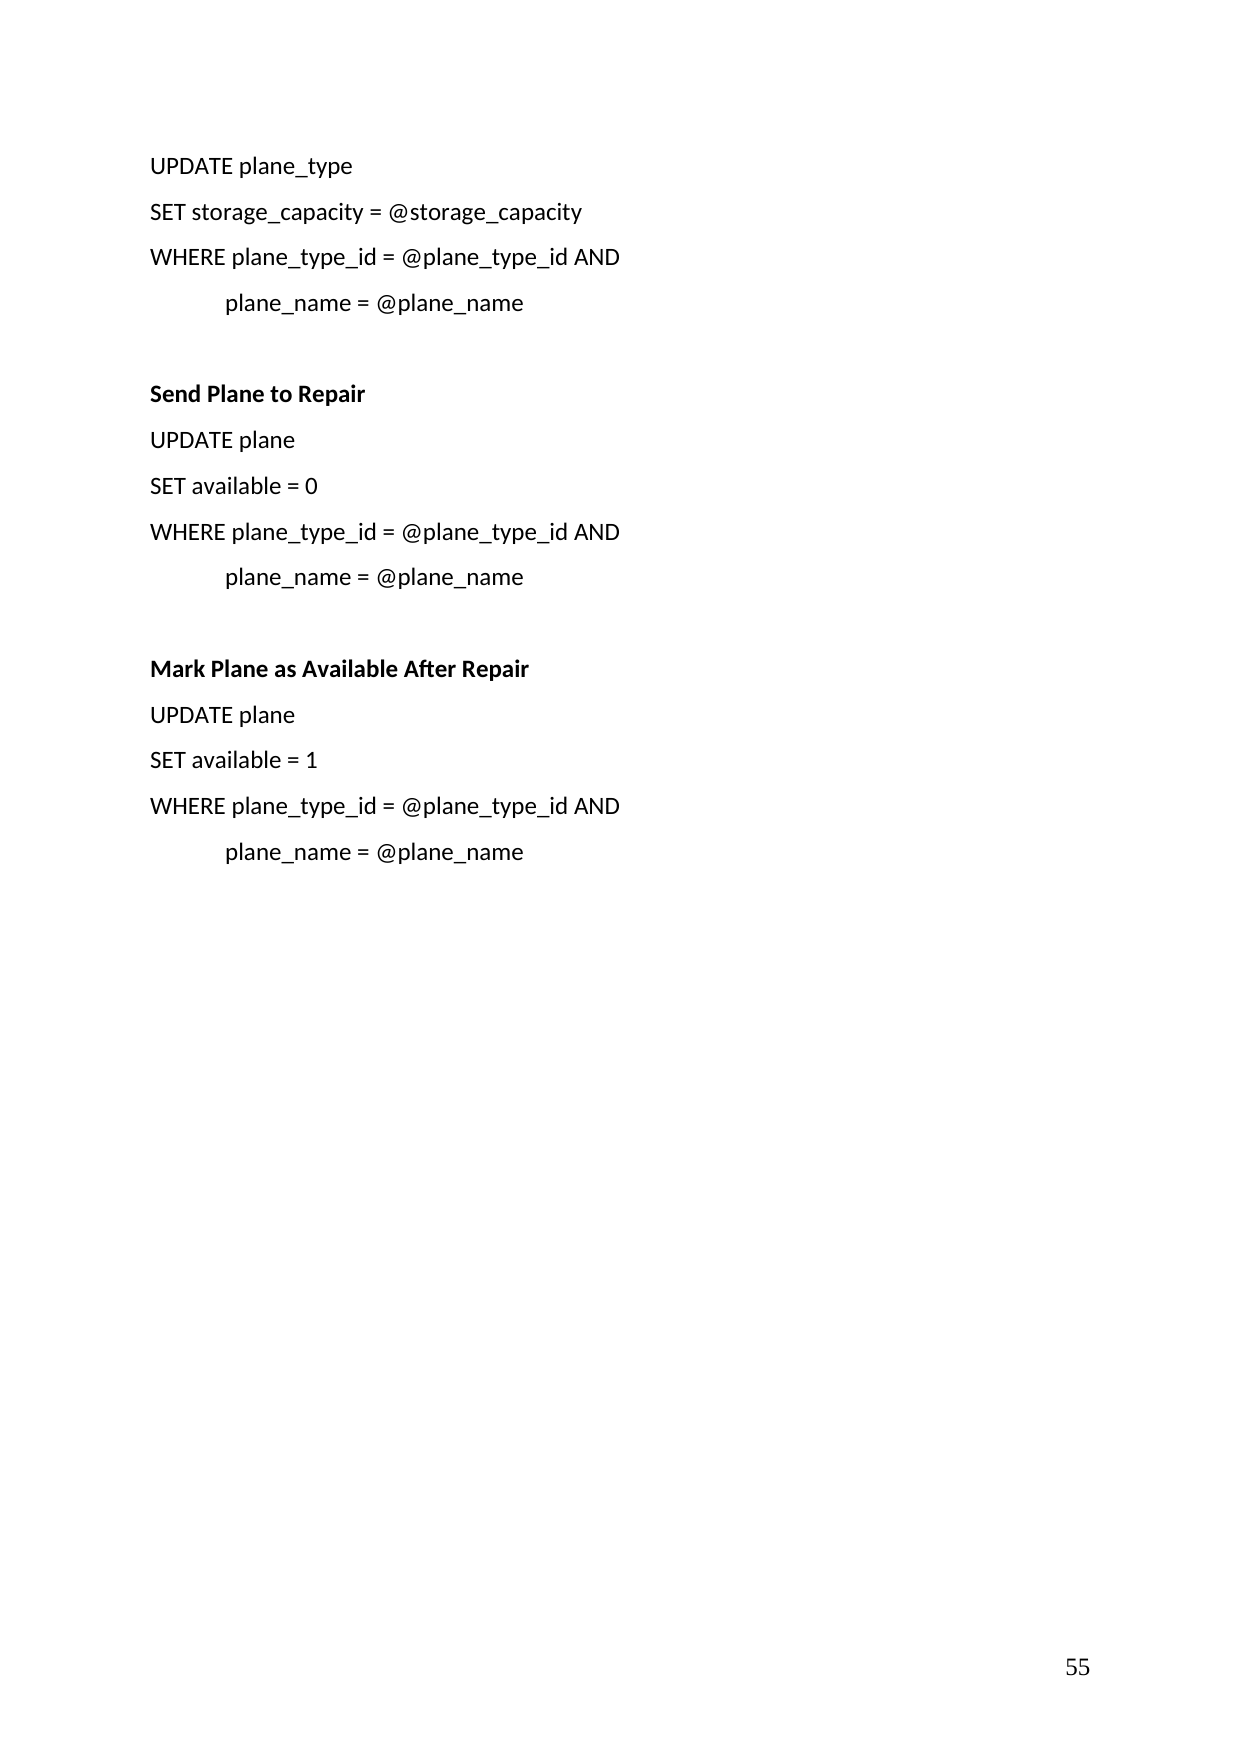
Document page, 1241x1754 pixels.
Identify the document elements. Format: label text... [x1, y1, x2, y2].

text WHERE plane_type_id = @plane_type_id AND [150, 516, 1090, 546]
text plane_name = @plane_name [150, 562, 1090, 592]
text SET storage_capacity = @storage_capacity [150, 196, 1090, 226]
text UPDATE plane [150, 424, 1090, 455]
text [150, 241, 1090, 272]
text Mark Plane as Available After Repair [150, 653, 1090, 683]
text UPDATE plane_type [150, 150, 1090, 181]
text WHERE plane_type_id = @plane_type_id AND [150, 790, 1090, 821]
text UPDATE plane [150, 699, 1090, 729]
text plane_name = @plane_name [150, 836, 1090, 866]
text SET available = 0 [150, 470, 1090, 501]
text SET available = 1 [150, 744, 1090, 775]
text plane_name = @plane_name [150, 287, 1090, 318]
text Send Plane to Repair [150, 379, 1090, 409]
